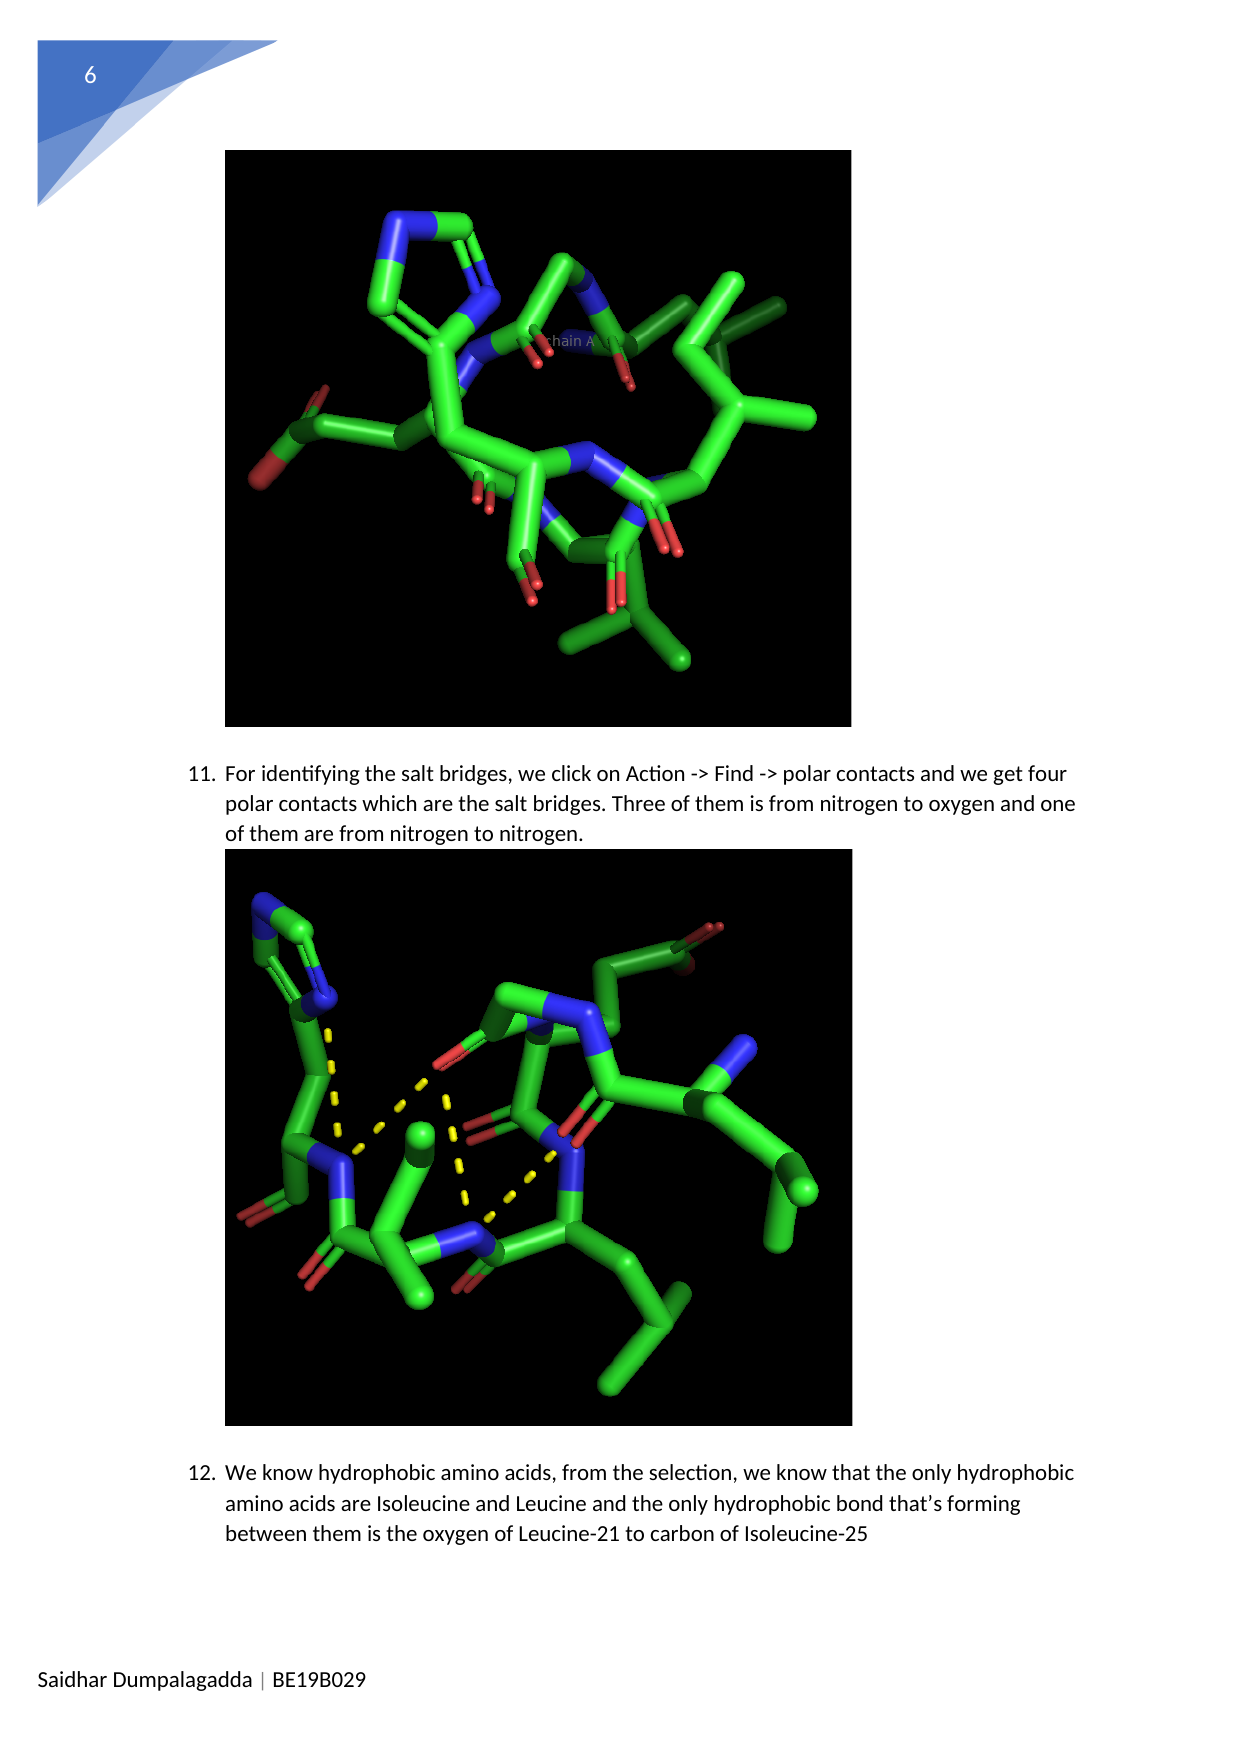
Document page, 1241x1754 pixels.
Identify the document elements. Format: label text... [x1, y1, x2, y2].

picture [37, 40, 852, 727]
list For identifying the salt bridges, we click on Action -> Find -> polar contacts and we get four polar contacts which are the salt bridges. Three of them is from nitrogen to oxygen and one of them are from nitrogen to nitrogen. [187, 759, 1090, 848]
picture [225, 849, 853, 1426]
list We know hydrophobic amino acids, from the selection, we know that the only hydrophobic amino acids are Isoleucine and Leucine and the only hydrophobic bond that’s forming between them is the oxygen of Leucine-21 to carbon of Isoleucine-25 [187, 1458, 1090, 1547]
